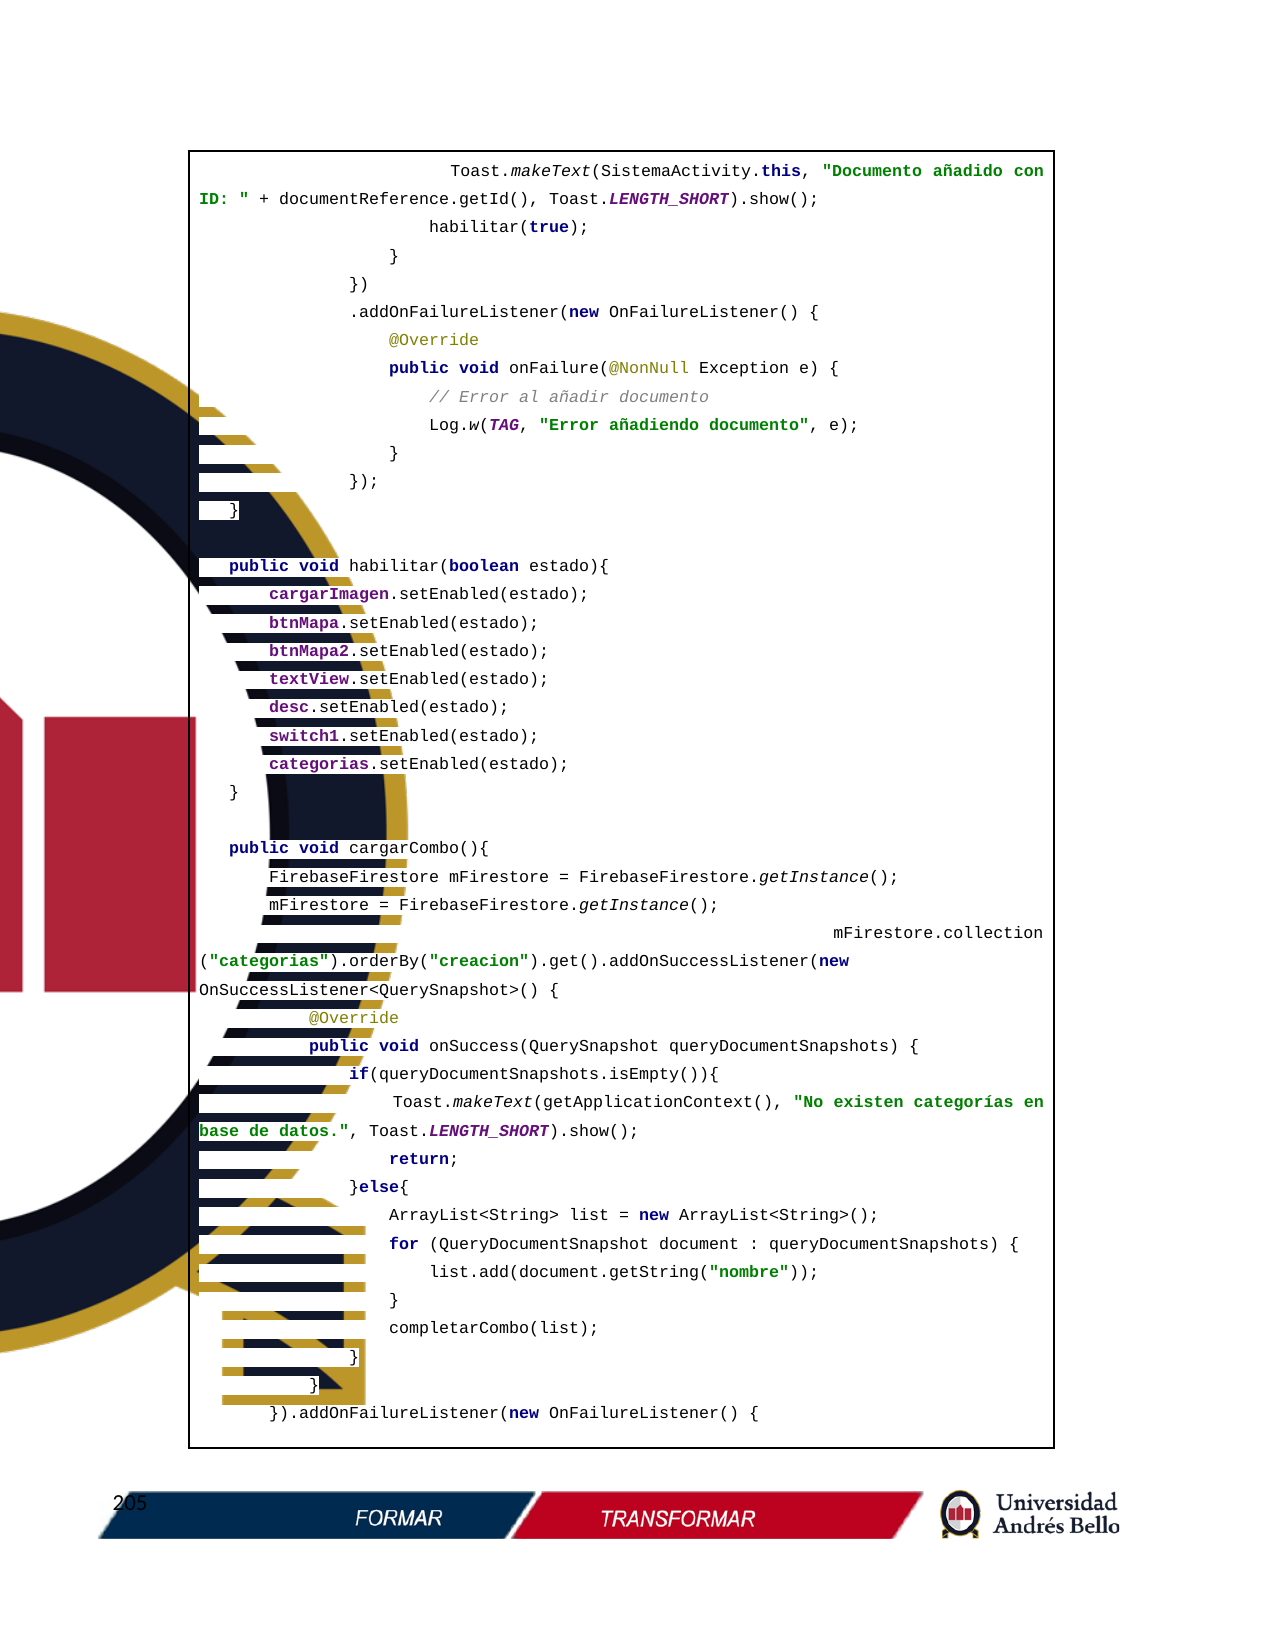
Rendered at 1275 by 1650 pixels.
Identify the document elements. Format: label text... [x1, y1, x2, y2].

picture [97, 1489, 1120, 1539]
picture [0, 299, 188, 1423]
